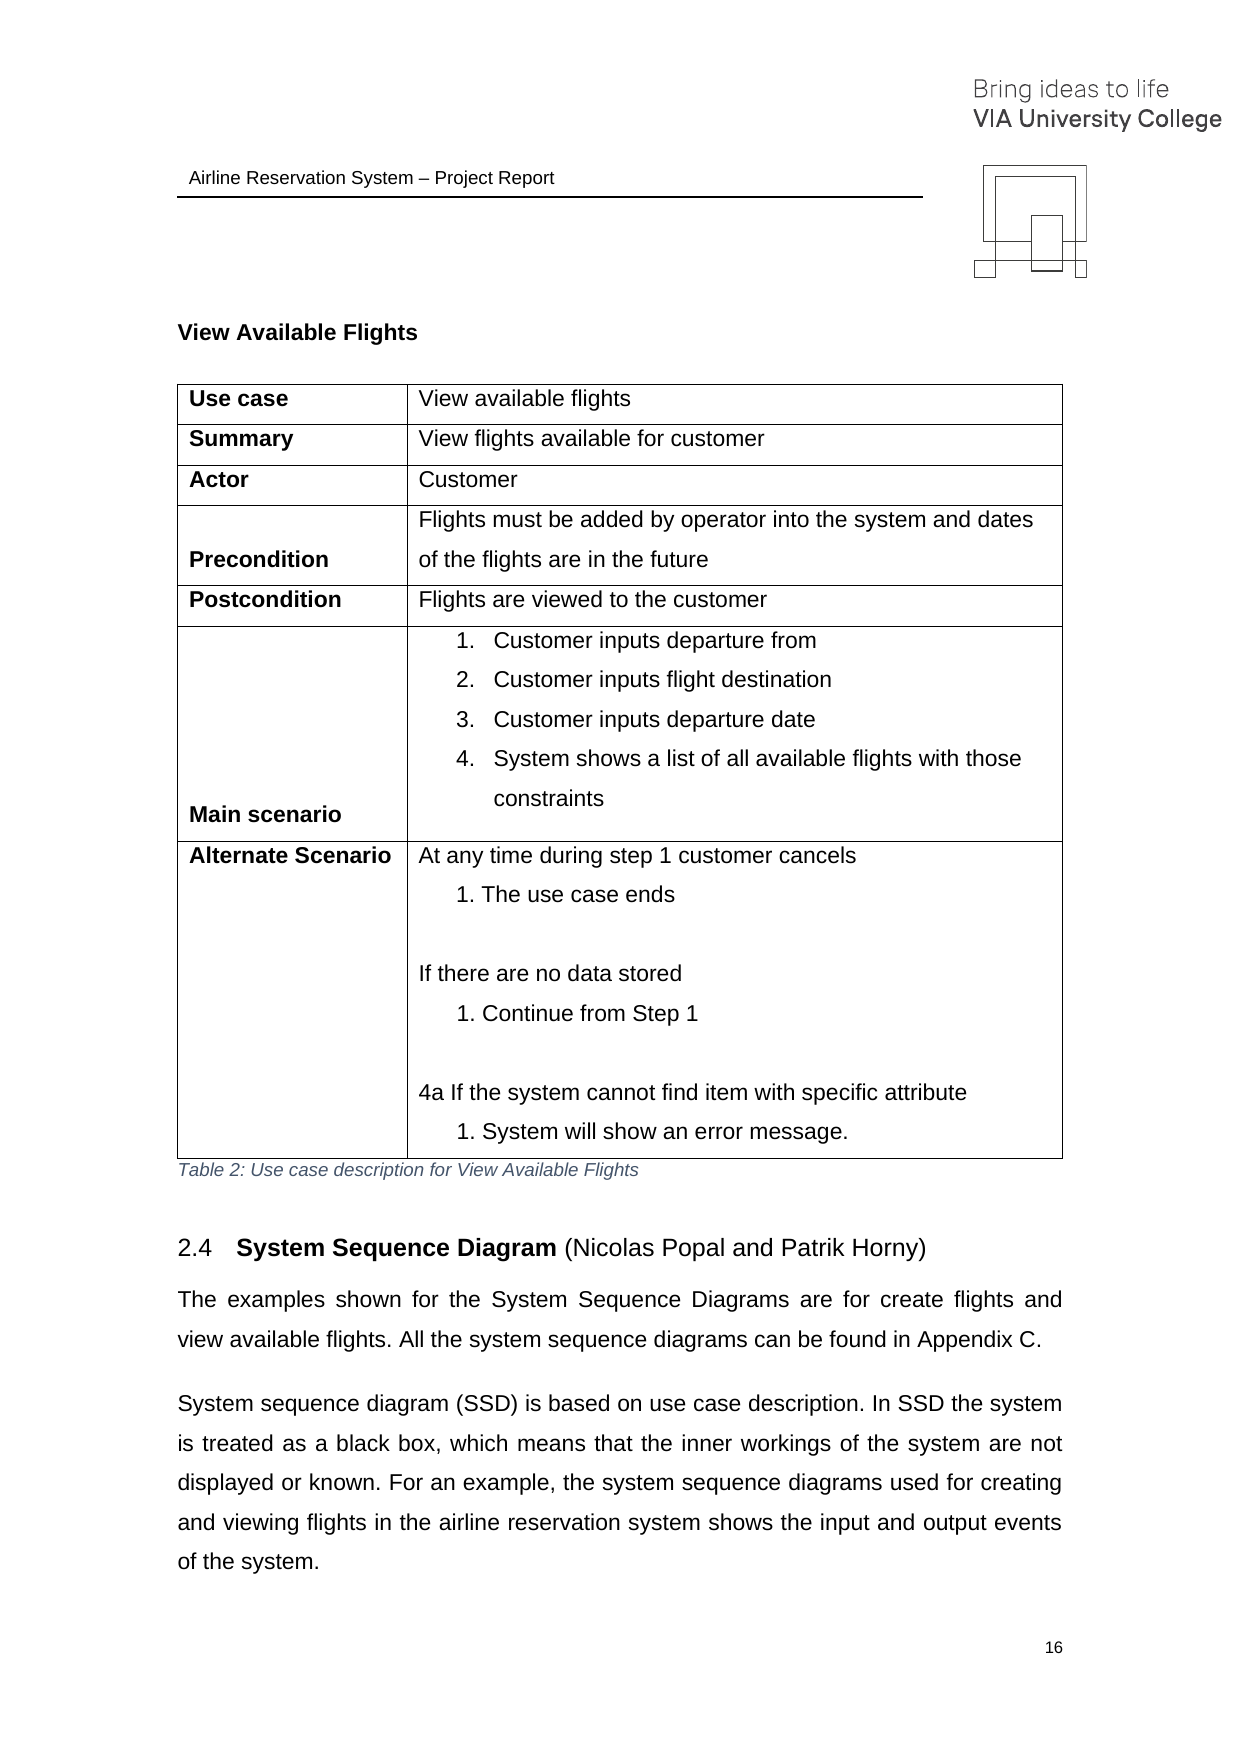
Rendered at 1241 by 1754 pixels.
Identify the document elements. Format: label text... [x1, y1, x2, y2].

text View Available Flights [177, 319, 1063, 345]
table_cell Precondition [178, 506, 407, 585]
table_cell Alternate Scenario [178, 842, 407, 1157]
table_cell Actor [178, 466, 407, 505]
text System sequence diagram (SSD) is based on use case description. In SSD the system is treated as a black box, which means that the inner workings of the system are not displayed or known. For an example, the system sequence diagrams used for creating and viewing flights in the airline reservation system shows the input and output events of the system. [177, 1390, 1063, 1574]
text The examples shown for the System Sequence Diagrams are for create flights and view available flights. All the system sequence diagrams can be found in Appendix C. [177, 1286, 1063, 1352]
table_cell Customer [408, 466, 1062, 505]
table_cell Flights must be added by operator into the system and dates of the flights are in the future [408, 506, 1062, 585]
table_cell Flights are viewed to the customer [408, 586, 1062, 626]
table_cell View flights available for customer [408, 425, 1062, 464]
table_cell Main scenario [178, 627, 407, 841]
table_cell Summary [178, 425, 407, 464]
text Table 2: Use case description for View Available Flights [177, 1159, 1063, 1180]
table_cell Customer inputs departure from Customer inputs flight destination Customer inputs departure date System shows a list of all available flights with those constraints [408, 627, 1062, 841]
subtitle System Sequence Diagram (Nicolas Popal and Patrik Horny) [177, 1230, 1063, 1261]
table_header View available flights [408, 385, 1062, 424]
table_cell Postcondition [178, 586, 407, 626]
table_cell At any time during step 1 customer cancels 1. The use case ends If there are no data stored 1. Continue from Step 1 4a If the system cannot find item with specific attribute 1. System will show an error message. [408, 842, 1062, 1157]
table_header Use case [178, 385, 407, 424]
